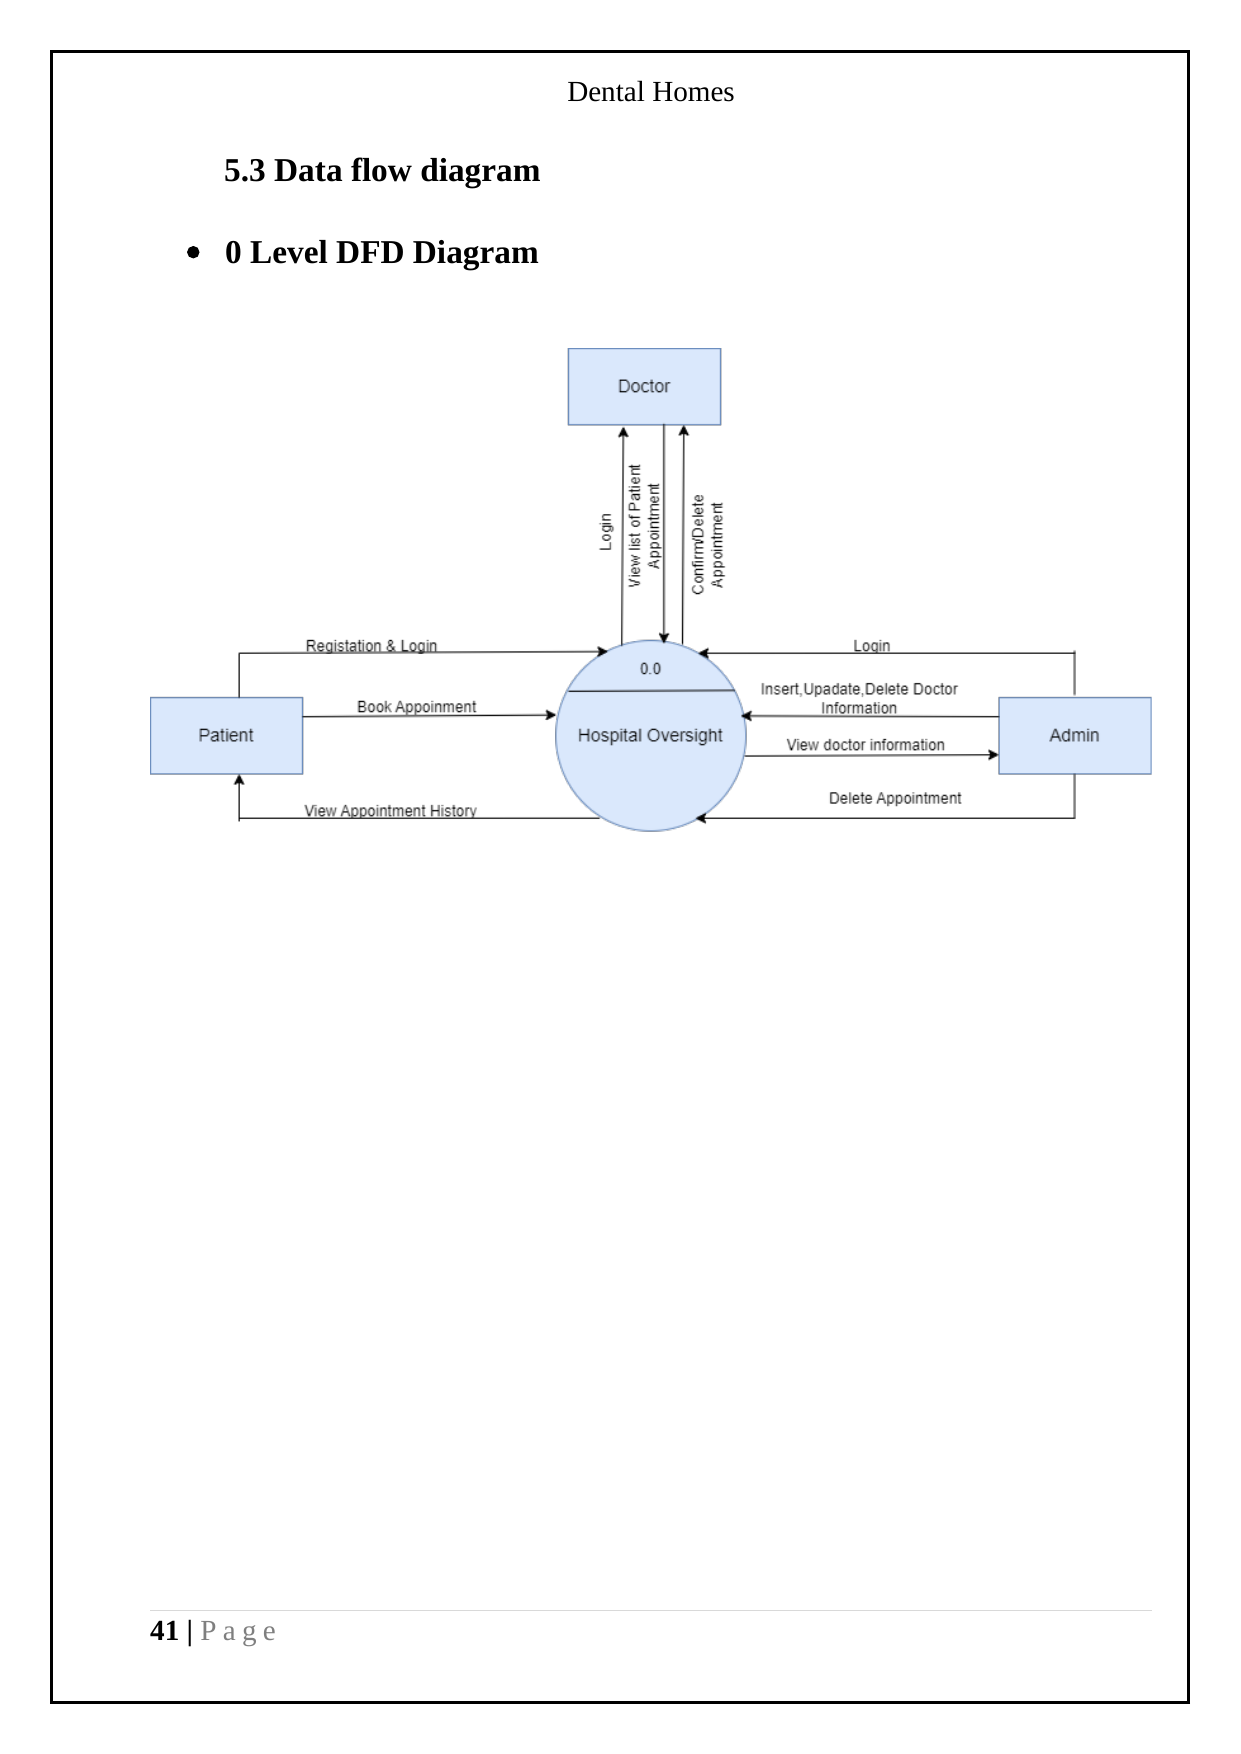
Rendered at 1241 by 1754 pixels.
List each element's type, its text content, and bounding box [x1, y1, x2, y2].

list 5.3 Data flow diagram [224, 150, 1152, 188]
picture [150, 348, 1152, 833]
list 0 Level DFD Diagram [187, 233, 1152, 271]
